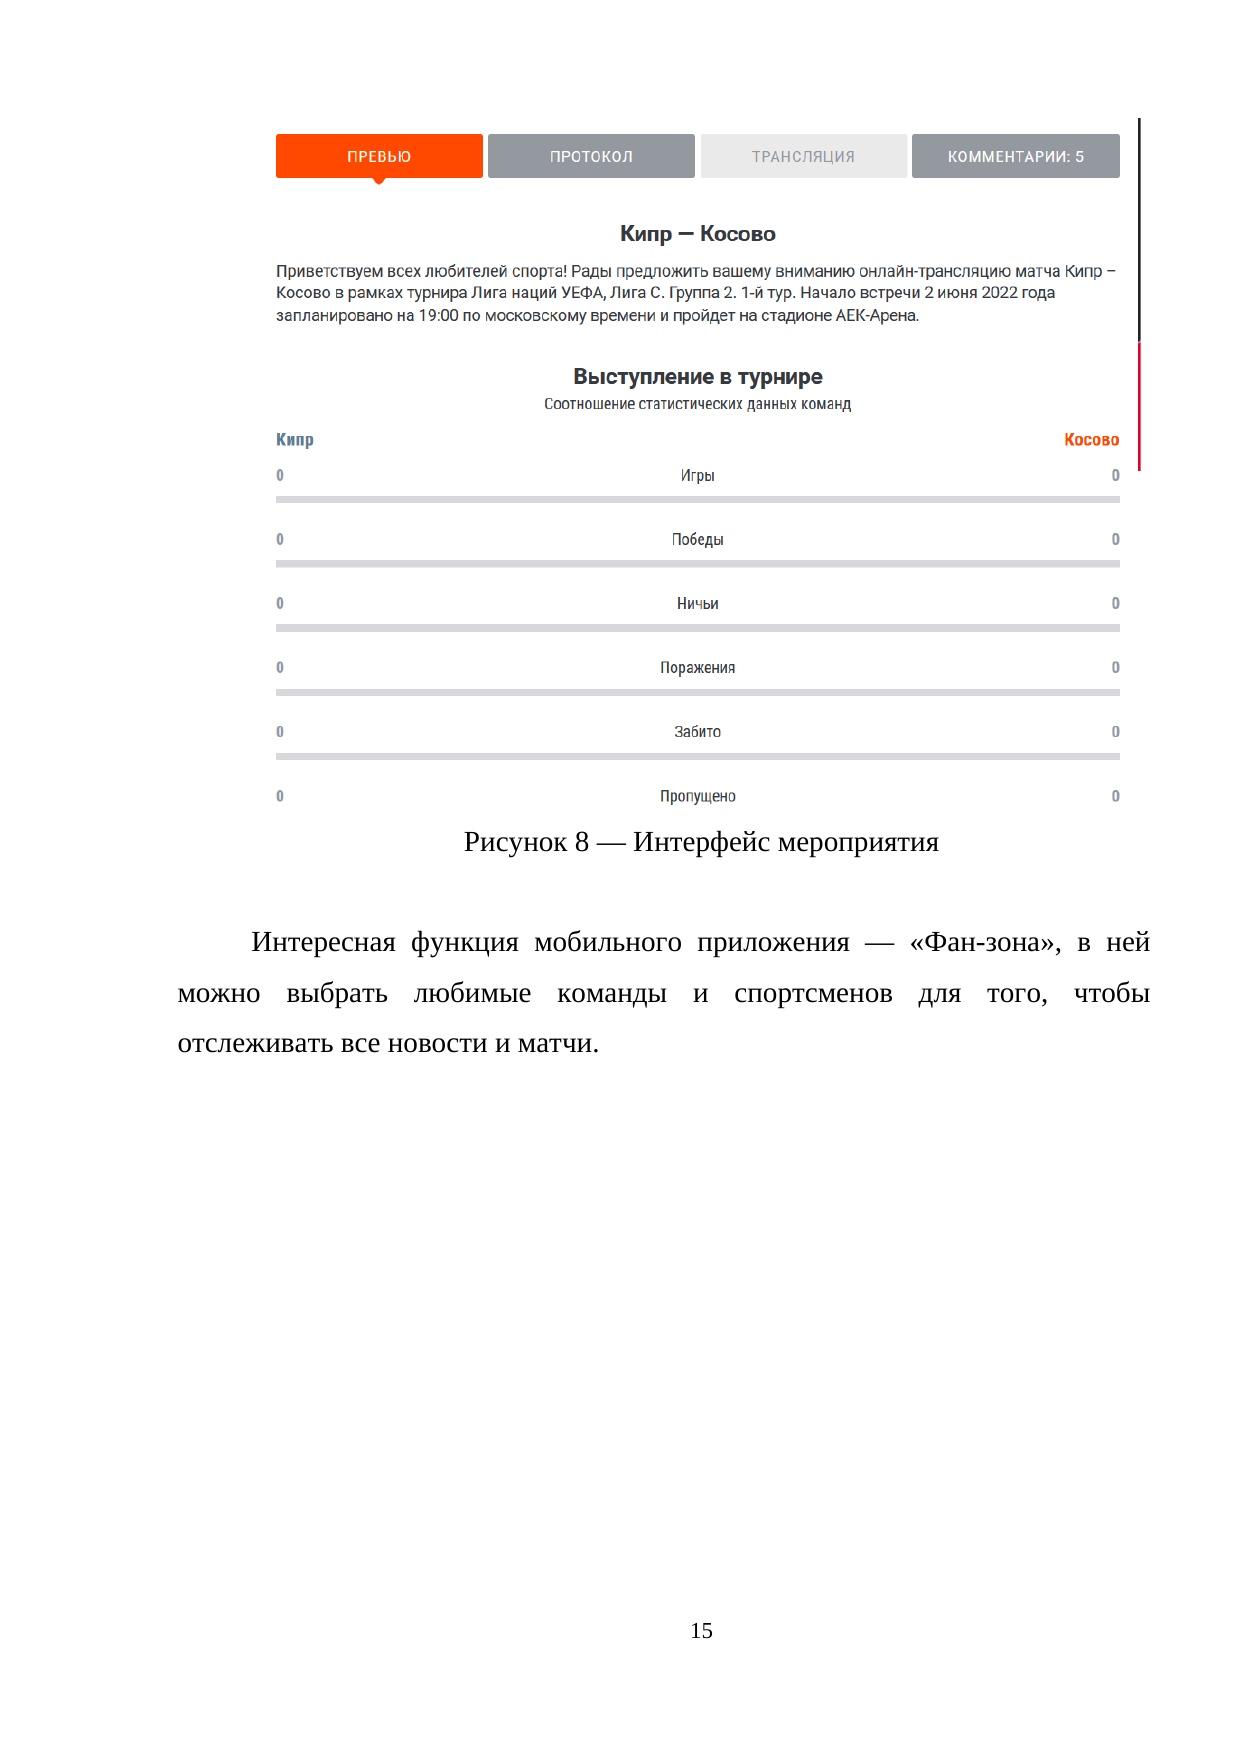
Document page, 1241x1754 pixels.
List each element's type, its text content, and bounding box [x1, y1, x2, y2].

text Интересная функция мобильного приложения — «Фан-зона», в ней можно выбрать любимые команды и спортсменов для того, чтобы отслеживать все новости и матчи. [177, 924, 1152, 1058]
text Рисунок 8 — Интерфейс мероприятия [177, 824, 1152, 857]
picture [262, 118, 1141, 811]
